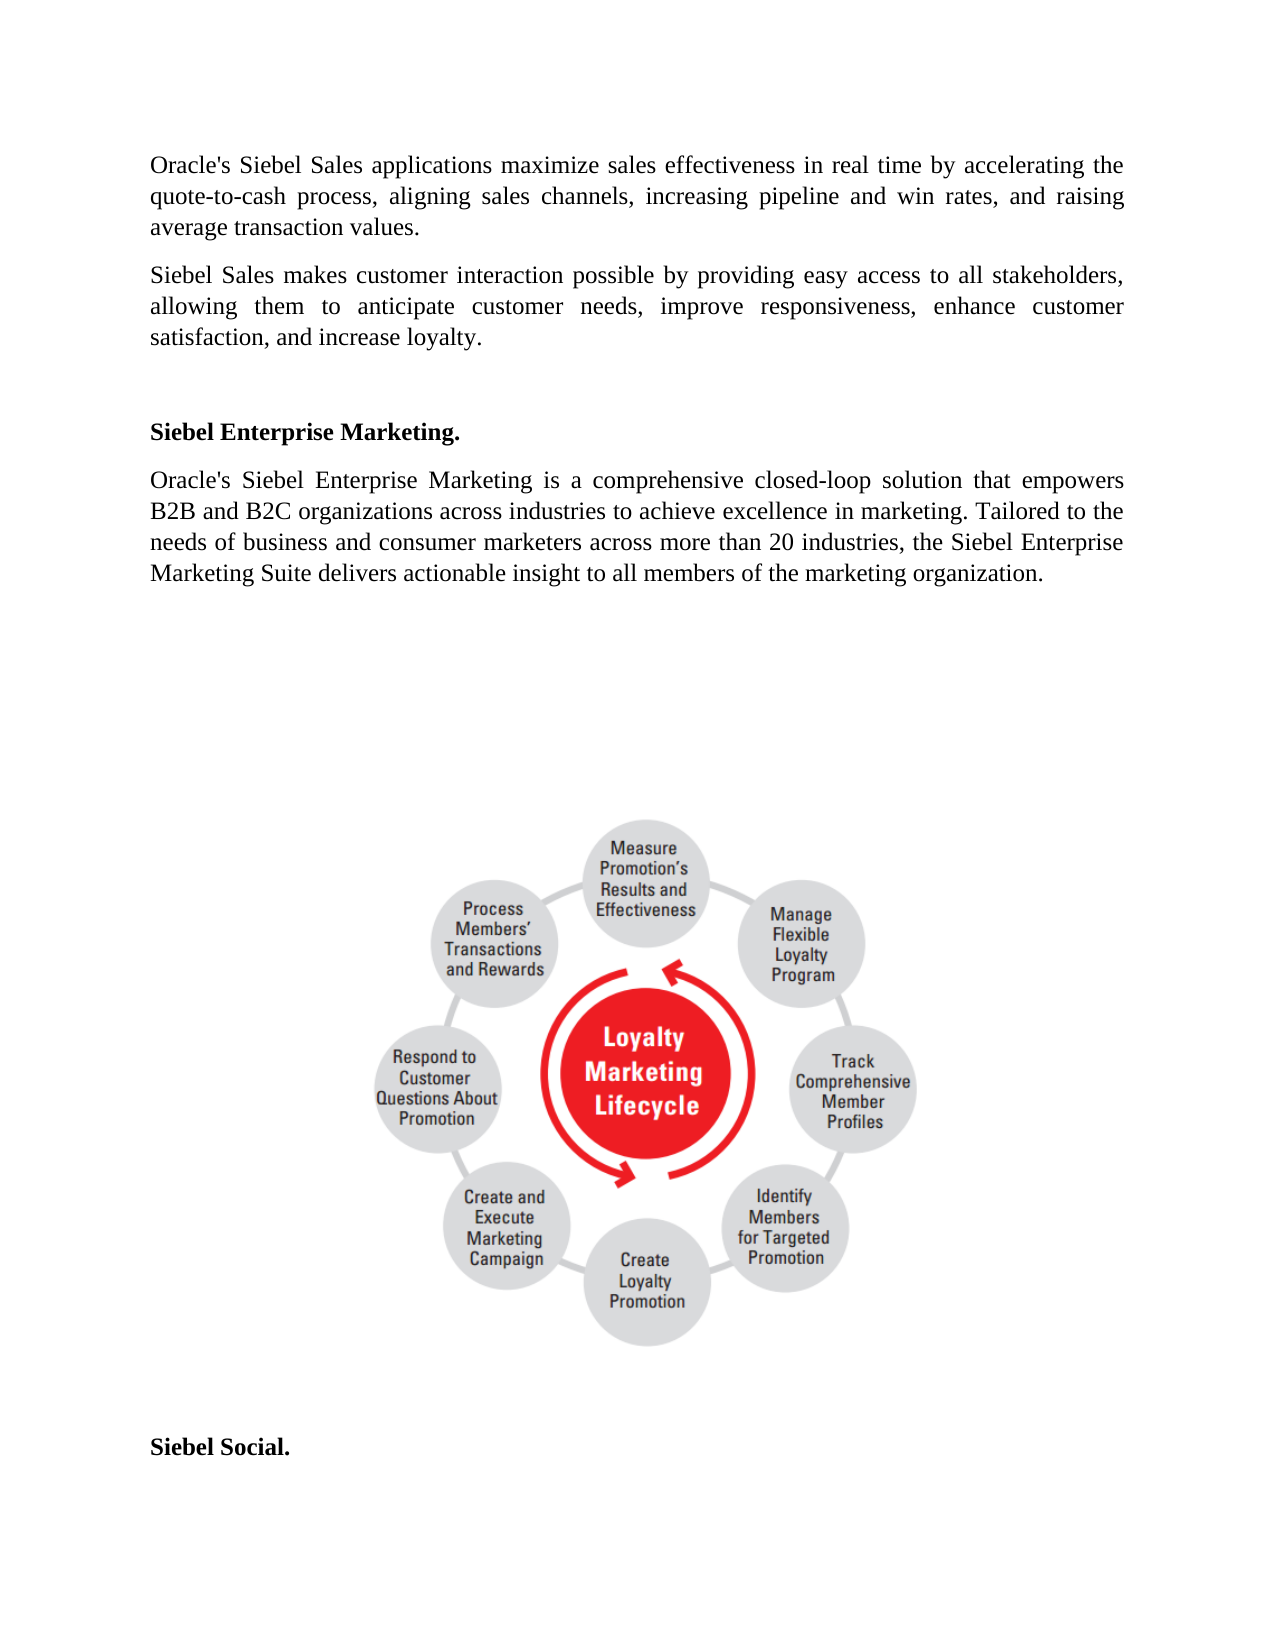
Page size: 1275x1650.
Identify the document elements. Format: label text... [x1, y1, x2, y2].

text Siebel Sales makes customer interaction possible by providing easy access to all stakeholders, allowing them to anticipate customer needs, improve responsiveness, enhance customer satisfaction, and increase loyalty. [150, 260, 1125, 351]
text Oracle's Siebel Enterprise Marketing is a comprehensive closed-loop solution that empowers B2B and B2C organizations across industries to achieve excellence in marketing. Tailored to the needs of business and consumer marketers across more than 20 industries, the Siebel Enterprise Marketing Suite delivers actionable insight to all members of the marketing organization. [150, 465, 1125, 587]
picture [320, 796, 955, 1366]
text Oracle's Siebel Sales applications maximize sales effectiveness in real time by accelerating the quote-to-cash process, aligning sales channels, increasing pipeline and win rates, and raising average transaction values. [150, 150, 1125, 241]
text Siebel Social. [150, 1432, 1125, 1461]
text Siebel Enterprise Marketing. [150, 417, 1125, 446]
